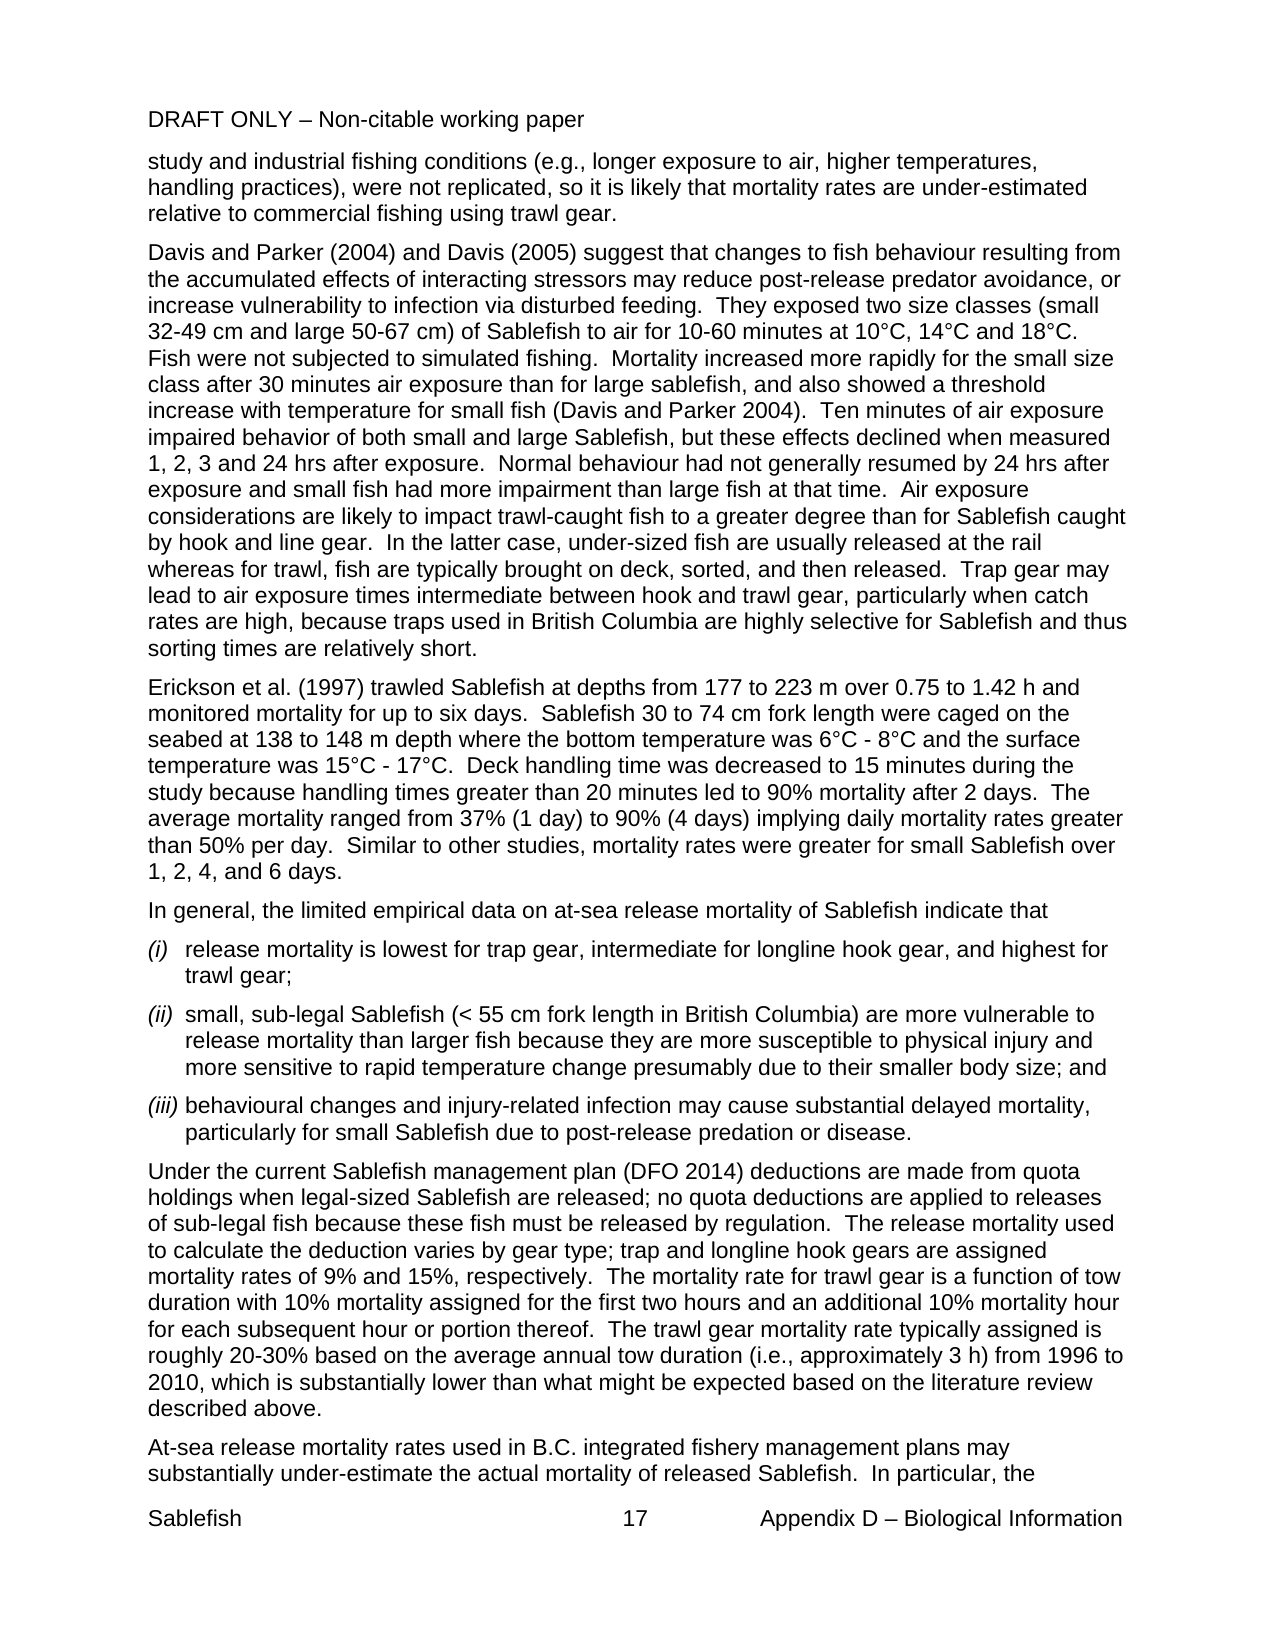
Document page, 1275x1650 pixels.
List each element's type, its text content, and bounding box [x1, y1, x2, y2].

list small, sub-legal Sablefish (< 55 cm fork length in British Columbia) are more vulnerable to release mortality than larger fish because they are more susceptible to physical injury and more sensitive to rapid temperature change presumably due to their smaller body size; and [148, 1001, 1127, 1080]
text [148, 148, 1127, 227]
text Davis and Parker (2004) and Davis (2005) suggest that changes to fish behaviour resulting from the accumulated effects of interacting stressors may reduce post-release predator avoidance, or increase vulnerability to infection via disturbed feeding. They exposed two size classes (small 32-49 cm and large 50-67 cm) of Sablefish to air for 10-60 minutes at 10°C, 14°C and 18°C. Fish were not subjected to simulated fishing. Mortality increased more rapidly for the small size class after 30 minutes air exposure than for large sablefish, and also showed a threshold increase with temperature for small fish (Davis and Parker 2004). Ten minutes of air exposure impaired behavior of both small and large Sablefish, but these effects declined when measured 1, 2, 3 and 24 hrs after exposure. Normal behaviour had not generally resumed by 24 hrs after exposure and small fish had more impairment than large fish at that time. Air exposure considerations are likely to impact trawl-caught fish to a greater degree than for Sablefish caught by hook and line gear. In the latter case, under-sized fish are usually released at the rail whereas for trawl, fish are typically brought on deck, sorted, and then released. Trap gear may lead to air exposure times intermediate between hook and trawl gear, particularly when catch rates are high, because traps used in British Columbia are highly selective for Sablefish and thus sorting times are relatively short. [148, 239, 1127, 661]
list behavioural changes and injury-related infection may cause substantial delayed mortality, particularly for small Sablefish due to post-release predation or disease. [148, 1092, 1127, 1145]
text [148, 1434, 1127, 1486]
text In general, the limited empirical data on at-sea release mortality of Sablefish indicate that [148, 897, 1127, 923]
text Erickson et al. (1997) trawled Sablefish at depths from 177 to 223 m over 0.75 to 1.42 h and monitored mortality for up to six days. Sablefish 30 to 74 cm fork length were caged on the seabed at 138 to 148 m depth where the bottom temperature was 6°C - 8°C and the surface temperature was 15°C - 17°C. Deck handling time was decreased to 15 minutes during the study because handling times greater than 20 minutes led to 90% mortality after 2 days. The average mortality ranged from 37% (1 day) to 90% (4 days) implying daily mortality rates greater than 50% per day. Similar to other studies, mortality rates were greater for small Sablefish over 1, 2, 4, and 6 days. [148, 673, 1127, 884]
list release mortality is lowest for trap gear, intermediate for longline hook gear, and highest for trawl gear; [148, 936, 1127, 988]
text Under the current Sablefish management plan (DFO 2014) deductions are made from quota holdings when legal-sized Sablefish are released; no quota deductions are applied to releases of sub-legal fish because these fish must be released by regulation. The release mortality used to calculate the deduction varies by gear type; trap and longline hook gears are assigned mortality rates of 9% and 15%, respectively. The mortality rate for trawl gear is a function of tow duration with 10% mortality assigned for the first two hours and an additional 10% mortality hour for each subsequent hour or portion thereof. The trawl gear mortality rate typically assigned is roughly 20-30% based on the average annual tow duration (i.e., approximately 3 h) from 1996 to 2010, which is substantially lower than what might be expected based on the literature review described above. [148, 1158, 1127, 1421]
